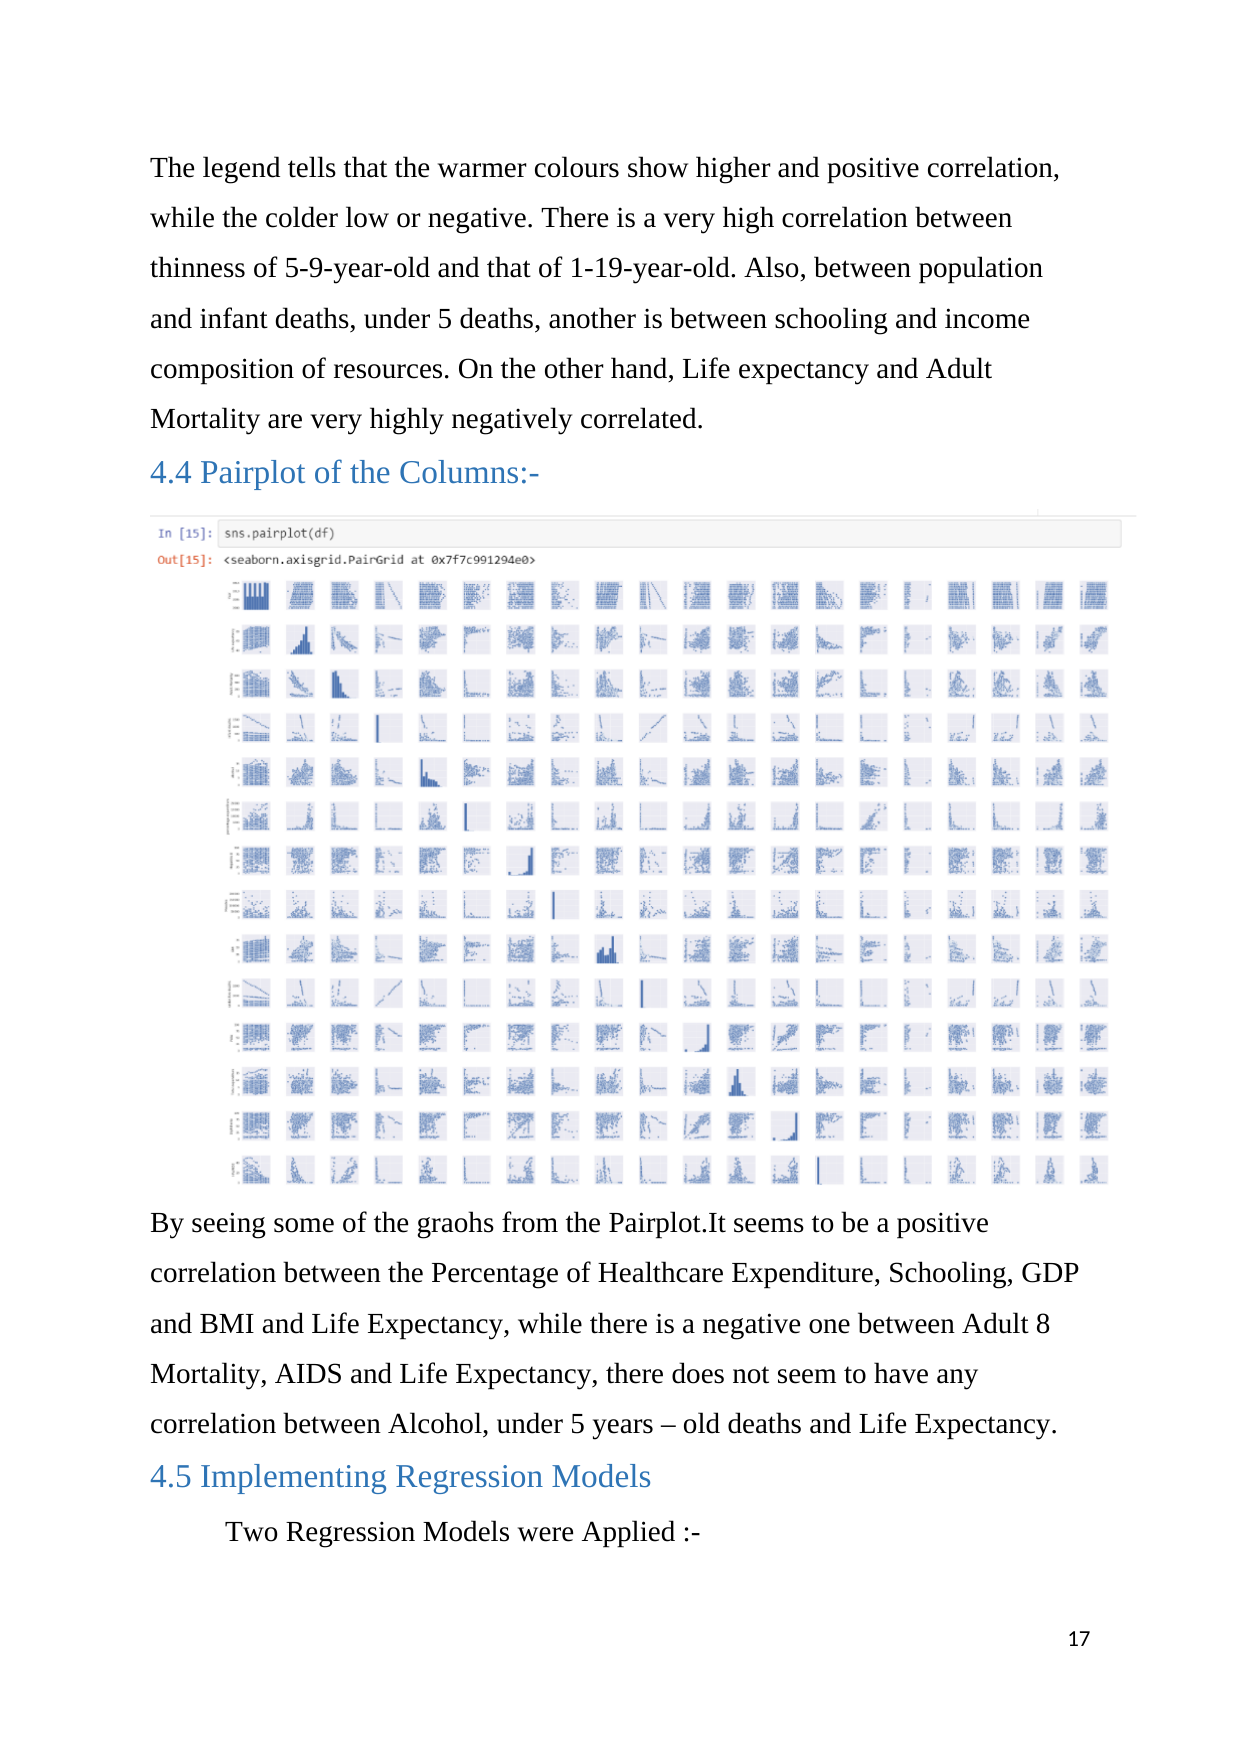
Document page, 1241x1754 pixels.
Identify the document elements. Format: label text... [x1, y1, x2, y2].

text The legend tells that the warmer colours show higher and positive correlation, while the colder low or negative. There is a very high correlation between thinness of 5-9-year-old and that of 1-19-year-old. Also, between population and infant deaths, under 5 deaths, another is between schooling and income composition of resources. On the other hand, Life expectancy and Adult Mortality are very highly negatively correlated. [150, 150, 1090, 435]
text 4.4 Pairplot of the Columns:- [150, 452, 1090, 490]
text Two Regression Models were Applied :- [150, 1514, 1090, 1548]
text 4.5 Implementing Regression Models [150, 1457, 1090, 1495]
text By seeing some of the graohs from the Pairplot.It seems to be a positive correlation between the Percentage of Healthcare Expenditure, Schooling, GDP and BMI and Life Expectancy, while there is a negative one between Adult 8 Mortality, AIDS and Life Expectancy, there does not seem to have any correlation between Alcohol, under 5 years – old deaths and Life Expectancy. [150, 1205, 1090, 1440]
picture [150, 509, 1137, 1192]
